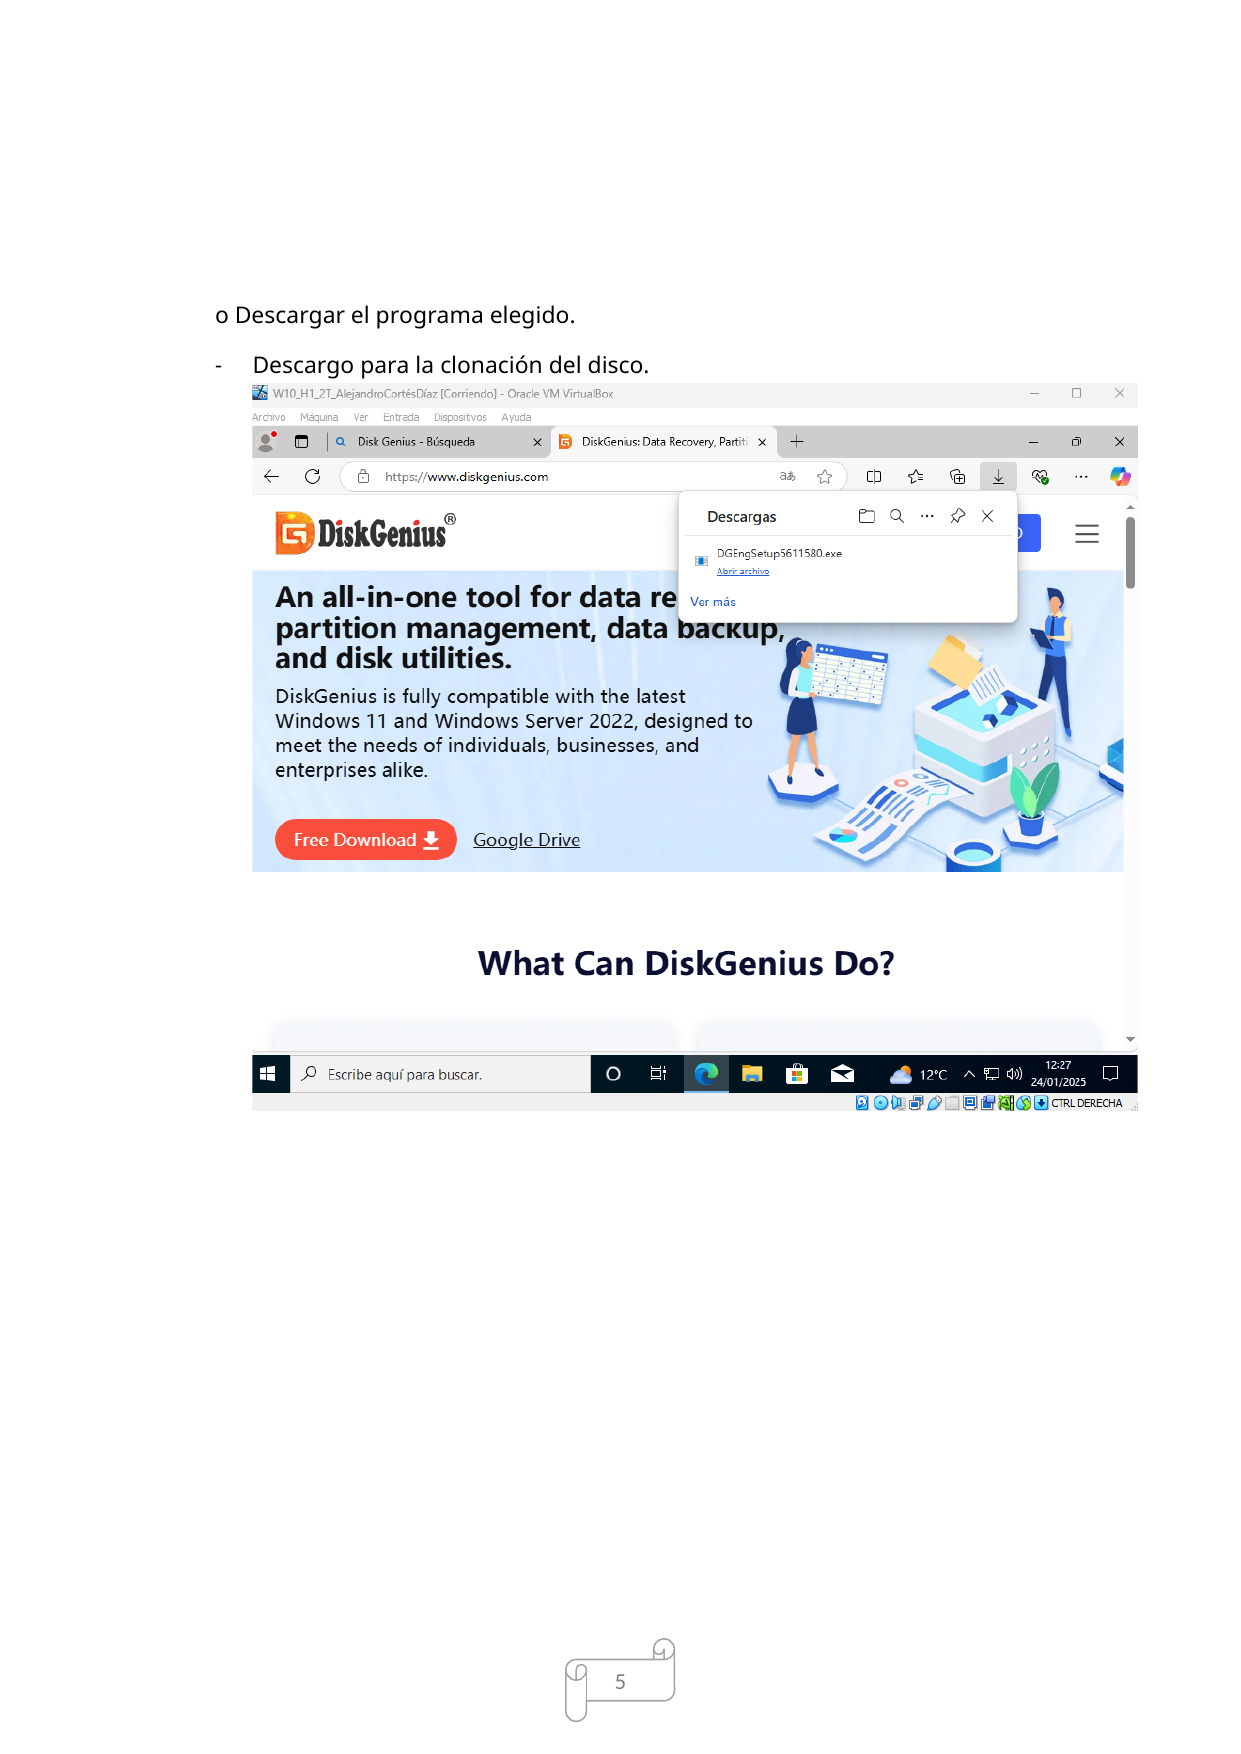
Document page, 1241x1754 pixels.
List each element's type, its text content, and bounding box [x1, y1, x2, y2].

picture [252, 383, 1138, 1111]
text o Descargar el programa elegido. [215, 299, 1063, 330]
list Descargo para la clonación del disco. [215, 349, 1063, 381]
